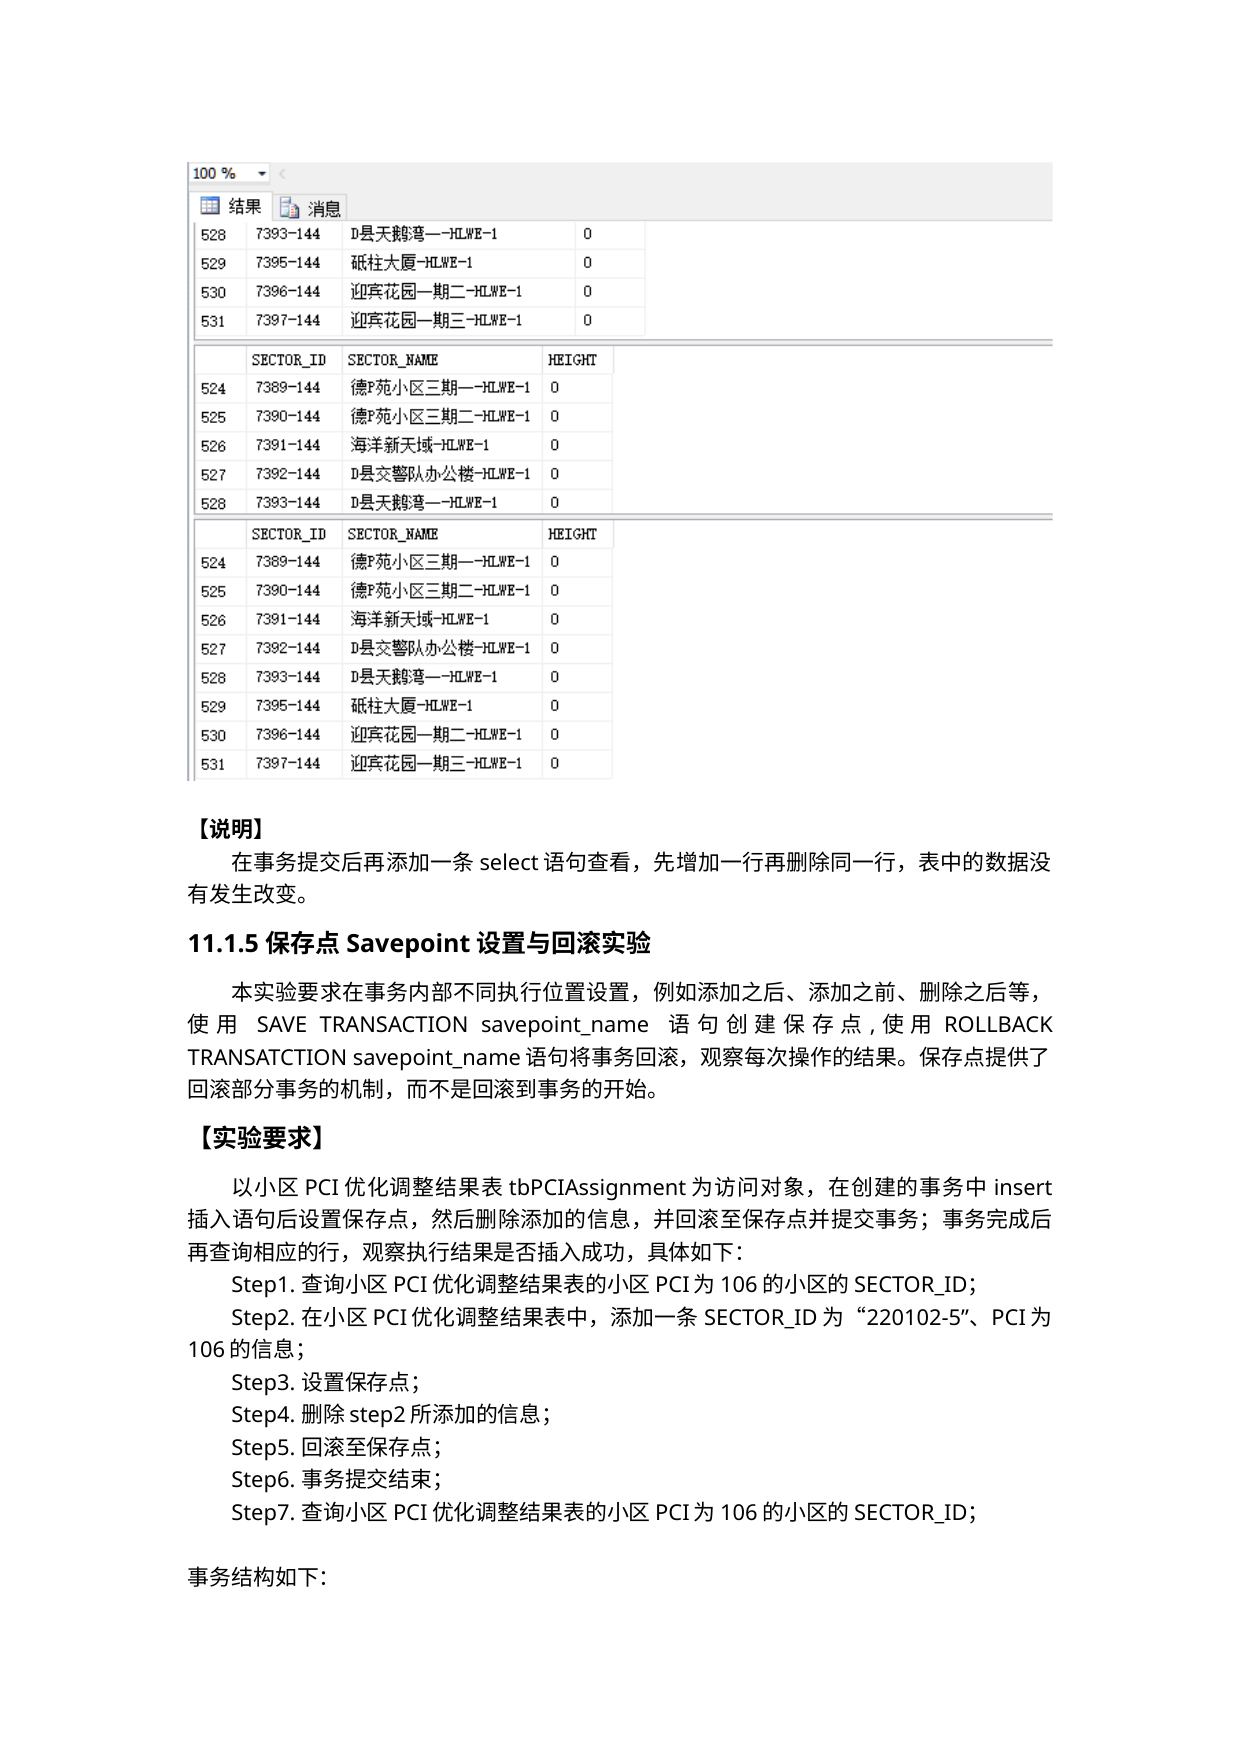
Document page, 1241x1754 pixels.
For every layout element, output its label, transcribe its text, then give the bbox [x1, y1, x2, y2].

text 在事务提交后再添加一条select语句查看，先增加一行再删除同一行，表中的数据没有发生改变。 [187, 844, 1053, 909]
text Step7. 查询小区PCI优化调整结果表的小区PCI为106的小区的SECTOR_ID； [187, 1494, 1053, 1527]
text Step2. 在小区PCI优化调整结果表中，添加一条SECTOR_ID为“220102-5”、PCI为106的信息； [187, 1299, 1053, 1364]
text Step6. 事务提交结束； [187, 1462, 1053, 1494]
text Step1. 查询小区PCI优化调整结果表的小区PCI为106的小区的SECTOR_ID； [187, 1267, 1053, 1299]
text 以小区PCI优化调整结果表tbPCIAssignment为访问对象，在创建的事务中insert插入语句后设置保存点，然后删除添加的信息，并回滚至保存点并提交事务；事务完成后再查询相应的行，观察执行结果是否插入成功，具体如下： [187, 1169, 1053, 1267]
text 【说明】 [187, 812, 1053, 844]
text Step3. 设置保存点； [187, 1364, 1053, 1397]
text Step4. 删除step2所添加的信息； [187, 1397, 1053, 1429]
text 本实验要求在事务内部不同执行位置设置，例如添加之后、添加之前、删除之后等，使用 SAVE TRANSACTION savepoint_name 语句创建保存点,使用ROLLBACK TRANSATCTION savepoint_name语句将事务回滚，观察每次操作的结果。保存点提供了回滚部分事务的机制，而不是回滚到事务的开始。 [187, 974, 1053, 1104]
text 11.1.5 保存点 Savepoint 设置与回滚实验 [187, 909, 1053, 974]
text 事务结构如下： [187, 1559, 1053, 1592]
picture [187, 162, 1053, 781]
text 【实验要求】 [187, 1104, 1053, 1169]
text Step5. 回滚至保存点； [187, 1429, 1053, 1462]
